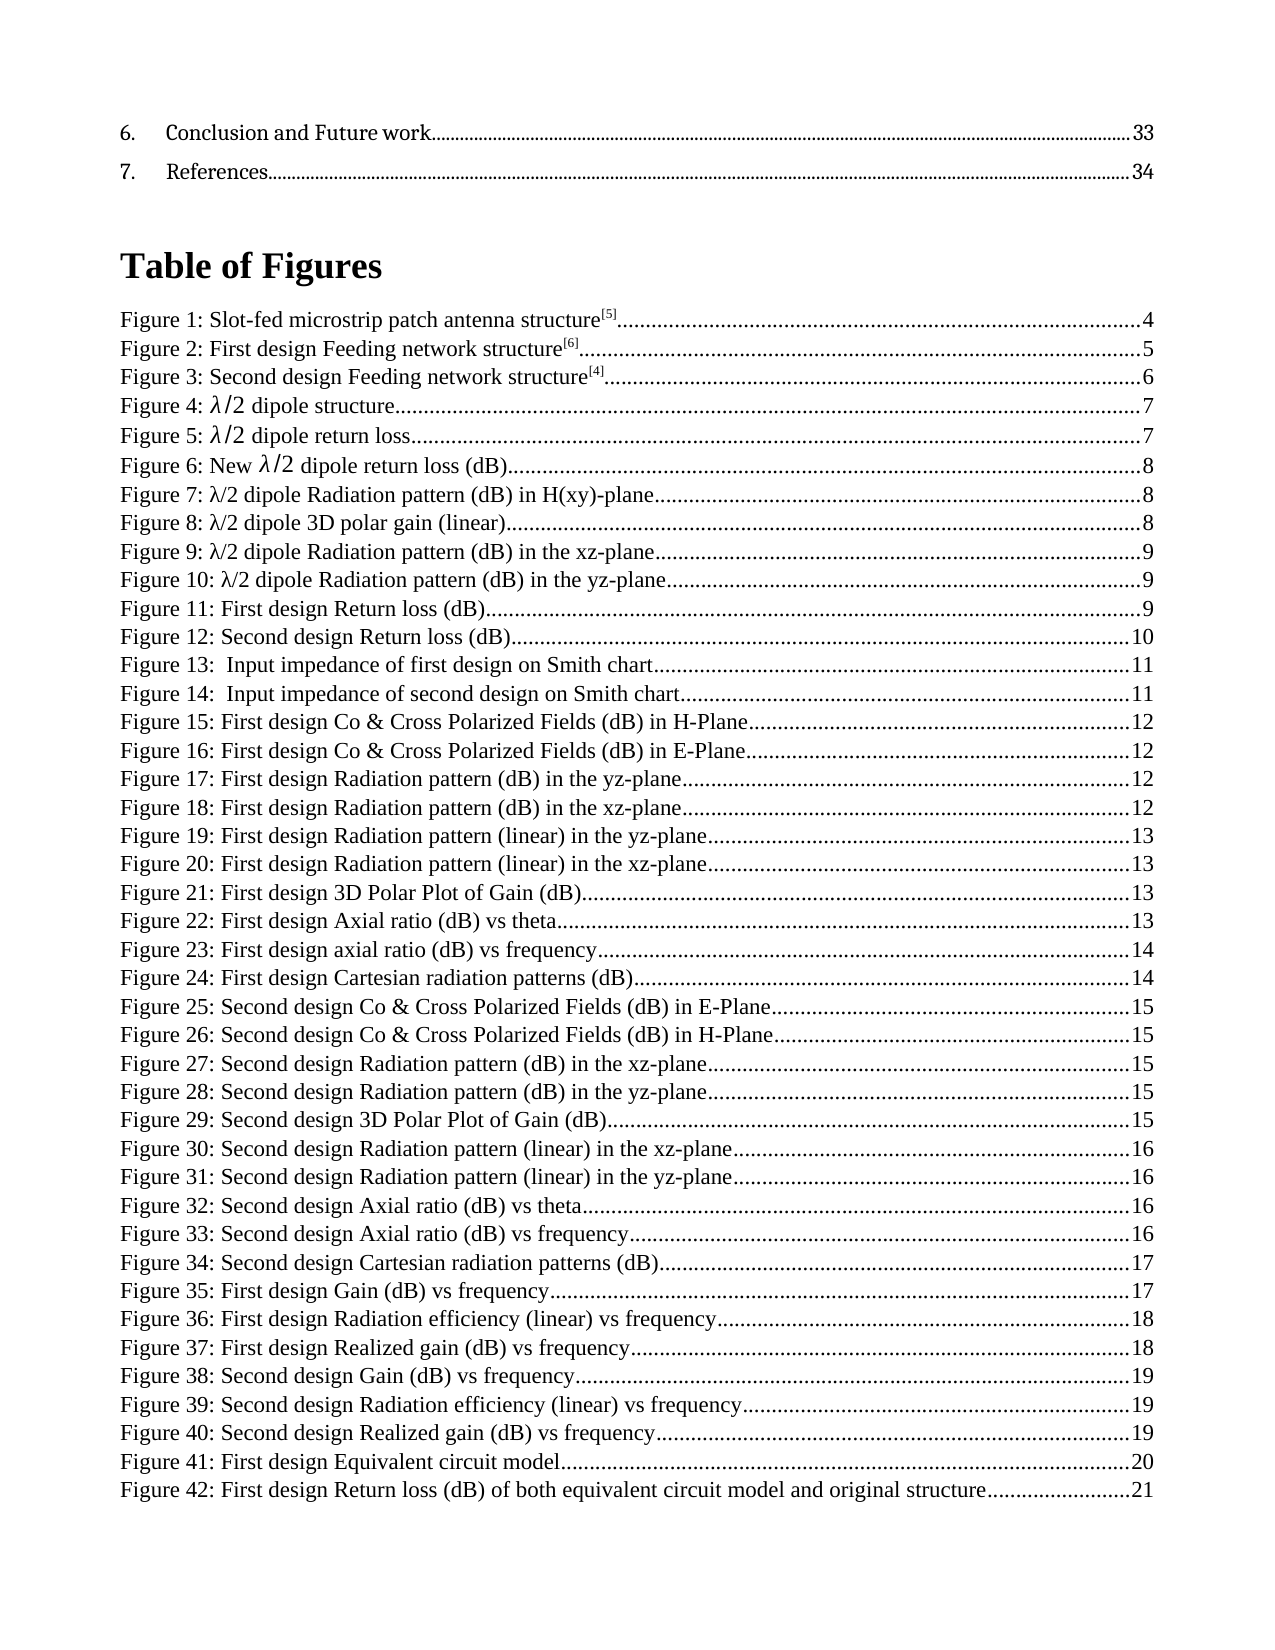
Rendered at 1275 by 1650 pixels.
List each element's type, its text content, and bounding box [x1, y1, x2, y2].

text Figure 9: λ/2 dipole Radiation pattern (dB) in the xz-plane 9 [120, 538, 1155, 564]
text Figure 25: Second design Co & Cross Polarized Fields (dB) in E-Plane 15 [120, 993, 1155, 1019]
text Figure 8: λ/2 dipole 3D polar gain (linear) 8 [120, 509, 1155, 536]
text Figure 41: First design Equivalent circuit model 20 [120, 1448, 1155, 1474]
text Figure 17: First design Radiation pattern (dB) in the yz-plane 12 [120, 765, 1155, 792]
text Figure 34: Second design Cartesian radiation patterns (dB) 17 [120, 1249, 1155, 1275]
text Figure 29: Second design 3D Polar Plot of Gain (dB) 15 [120, 1106, 1155, 1133]
text Figure 27: Second design Radiation pattern (dB) in the xz-plane 15 [120, 1049, 1155, 1076]
text Figure 31: Second design Radiation pattern (linear) in the yz-plane 16 [120, 1163, 1155, 1190]
text Table of Figures [120, 243, 1155, 286]
text Figure 42: First design Return loss (dB) of both equivalent circuit model and original structure 21 [120, 1476, 1155, 1502]
text Figure 40: Second design Realized gain (dB) vs frequency 19 [120, 1419, 1155, 1446]
text Figure 21: First design 3D Polar Plot of Gain (dB) 13 [120, 879, 1155, 905]
text Figure 11: First design Return loss (dB) 9 [120, 594, 1155, 621]
text Figure 36: First design Radiation efficiency (linear) vs frequency 18 [120, 1306, 1155, 1332]
text Figure 37: First design Realized gain (dB) vs frequency 18 [120, 1334, 1155, 1360]
text Figure 28: Second design Radiation pattern (dB) in the yz-plane 15 [120, 1078, 1155, 1104]
text Figure 38: Second design Gain (dB) vs frequency 19 [120, 1362, 1155, 1389]
text Figure 26: Second design Co & Cross Polarized Fields (dB) in H-Plane 15 [120, 1021, 1155, 1047]
text Figure 14: Input impedance of second design on Smith chart 11 [120, 680, 1155, 706]
text Figure 3: Second design Feeding network structure[4] 6 [120, 363, 1155, 390]
text Figure 33: Second design Axial ratio (dB) vs frequency 16 [120, 1220, 1155, 1247]
text Figure 16: First design Co & Cross Polarized Fields (dB) in E-Plane 12 [120, 737, 1155, 763]
text Figure 23: First design axial ratio (dB) vs frequency 14 [120, 936, 1155, 962]
text Figure 22: First design Axial ratio (dB) vs theta 13 [120, 907, 1155, 934]
text Figure 13: Input impedance of first design on Smith chart 11 [120, 651, 1155, 678]
text Figure 19: First design Radiation pattern (linear) in the yz-plane 13 [120, 822, 1155, 848]
text Figure 7: λ/2 dipole Radiation pattern (dB) in H(xy)-plane 8 [120, 481, 1155, 507]
text Figure 20: First design Radiation pattern (linear) in the xz-plane 13 [120, 851, 1155, 877]
text Figure 5: dipole return loss 7 [120, 421, 1155, 449]
text Figure 35: First design Gain (dB) vs frequency 17 [120, 1277, 1155, 1303]
text Figure 6: New dipole return loss (dB) 8 [120, 451, 1155, 479]
text Figure 1: Slot-fed microstrip patch antenna structure[5] 4 [120, 306, 1155, 333]
text Figure 12: Second design Return loss (dB) 10 [120, 623, 1155, 649]
text Figure 24: First design Cartesian radiation patterns (dB) 14 [120, 964, 1155, 991]
text Figure 32: Second design Axial ratio (dB) vs theta 16 [120, 1192, 1155, 1218]
text Figure 10: λ/2 dipole Radiation pattern (dB) in the yz-plane 9 [120, 566, 1155, 592]
text Figure 18: First design Radiation pattern (dB) in the xz-plane 12 [120, 794, 1155, 820]
text Figure 4: dipole structure 7 [120, 392, 1155, 419]
text Figure 2: First design Feeding network structure[6] 5 [120, 335, 1155, 361]
text Figure 39: Second design Radiation efficiency (linear) vs frequency 19 [120, 1391, 1155, 1417]
text Figure 15: First design Co & Cross Polarized Fields (dB) in H-Plane 12 [120, 708, 1155, 735]
text Figure 30: Second design Radiation pattern (linear) in the xz-plane 16 [120, 1135, 1155, 1161]
